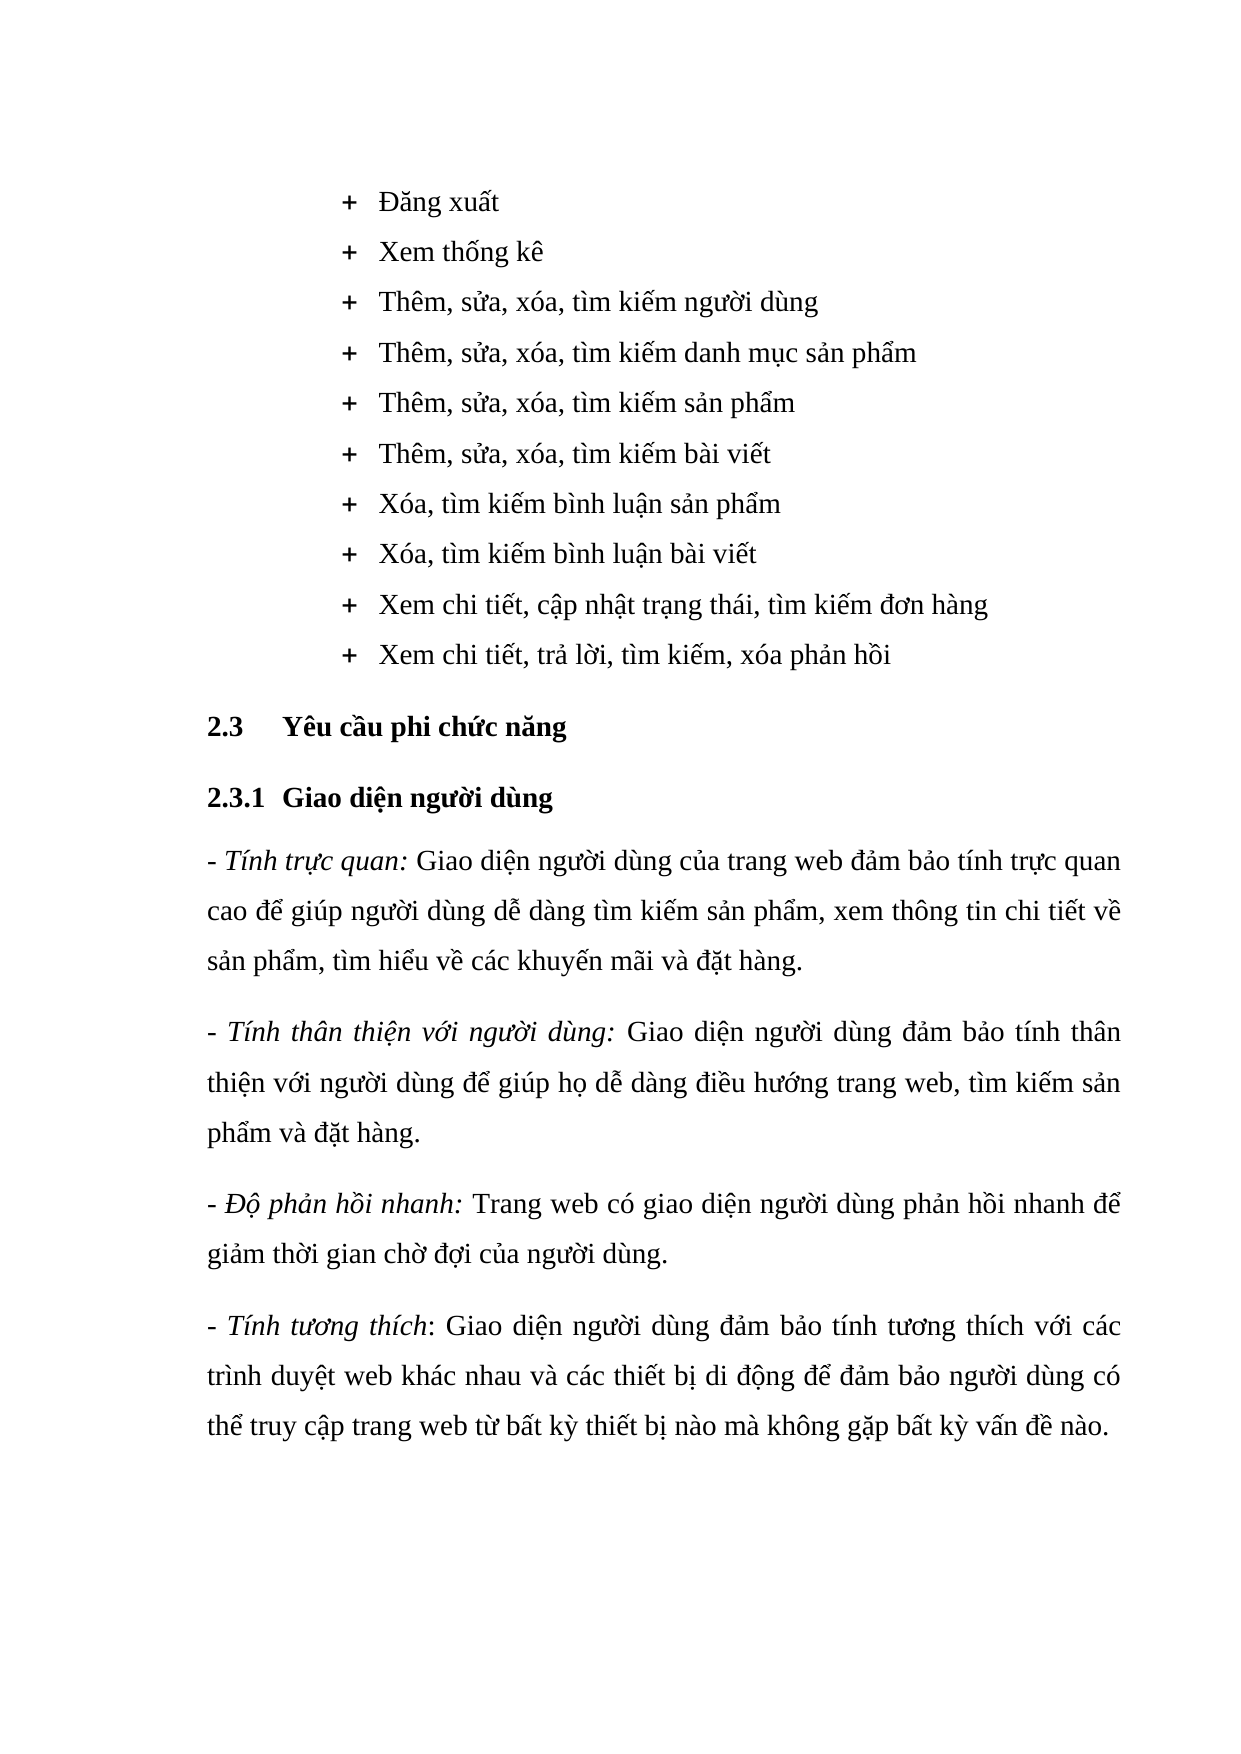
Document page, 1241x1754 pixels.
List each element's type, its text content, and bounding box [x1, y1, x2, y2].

list Xem chi tiết, trả lời, tìm kiếm, xóa phản hồi [341, 637, 1122, 671]
text - Tính tương thích: Giao diện người dùng đảm bảo tính tương thích với các trình duyệt web khác nhau và các thiết bị di động để đảm bảo người dùng có thể truy cập trang web từ bất kỳ thiết bị nào mà không gặp bất kỳ vấn đề nào. [207, 1308, 1122, 1442]
text - Tính thân thiện với người dùng: Giao diện người dùng đảm bảo tính thân thiện với người dùng để giúp họ dễ dàng điều hướng trang web, tìm kiếm sản phẩm và đặt hàng. [207, 1014, 1122, 1149]
text - Độ phản hồi nhanh: Trang web có giao diện người dùng phản hồi nhanh để giảm thời gian chờ đợi của người dùng. [207, 1186, 1122, 1270]
subtitle Giao diện người dùng [207, 780, 1122, 813]
list Thêm, sửa, xóa, tìm kiếm người dùng [341, 284, 1122, 318]
subtitle Yêu cầu phi chức năng [207, 709, 1122, 742]
list Xem thống kê [341, 234, 1122, 268]
list Xóa, tìm kiếm bình luận bài viết [341, 537, 1122, 570]
list Thêm, sửa, xóa, tìm kiếm bài viết [341, 436, 1122, 469]
list Đăng xuất [341, 184, 1122, 217]
list Thêm, sửa, xóa, tìm kiếm sản phẩm [341, 385, 1122, 419]
text - Tính trực quan: Giao diện người dùng của trang web đảm bảo tính trực quan cao để giúp người dùng dễ dàng tìm kiếm sản phẩm, xem thông tin chi tiết về sản phẩm, tìm hiểu về các khuyến mãi và đặt hàng. [207, 843, 1122, 977]
list Thêm, sửa, xóa, tìm kiếm danh mục sản phẩm [341, 335, 1122, 369]
list Xem chi tiết, cập nhật trạng thái, tìm kiếm đơn hàng [341, 587, 1122, 621]
list Xóa, tìm kiếm bình luận sản phẩm [341, 486, 1122, 520]
